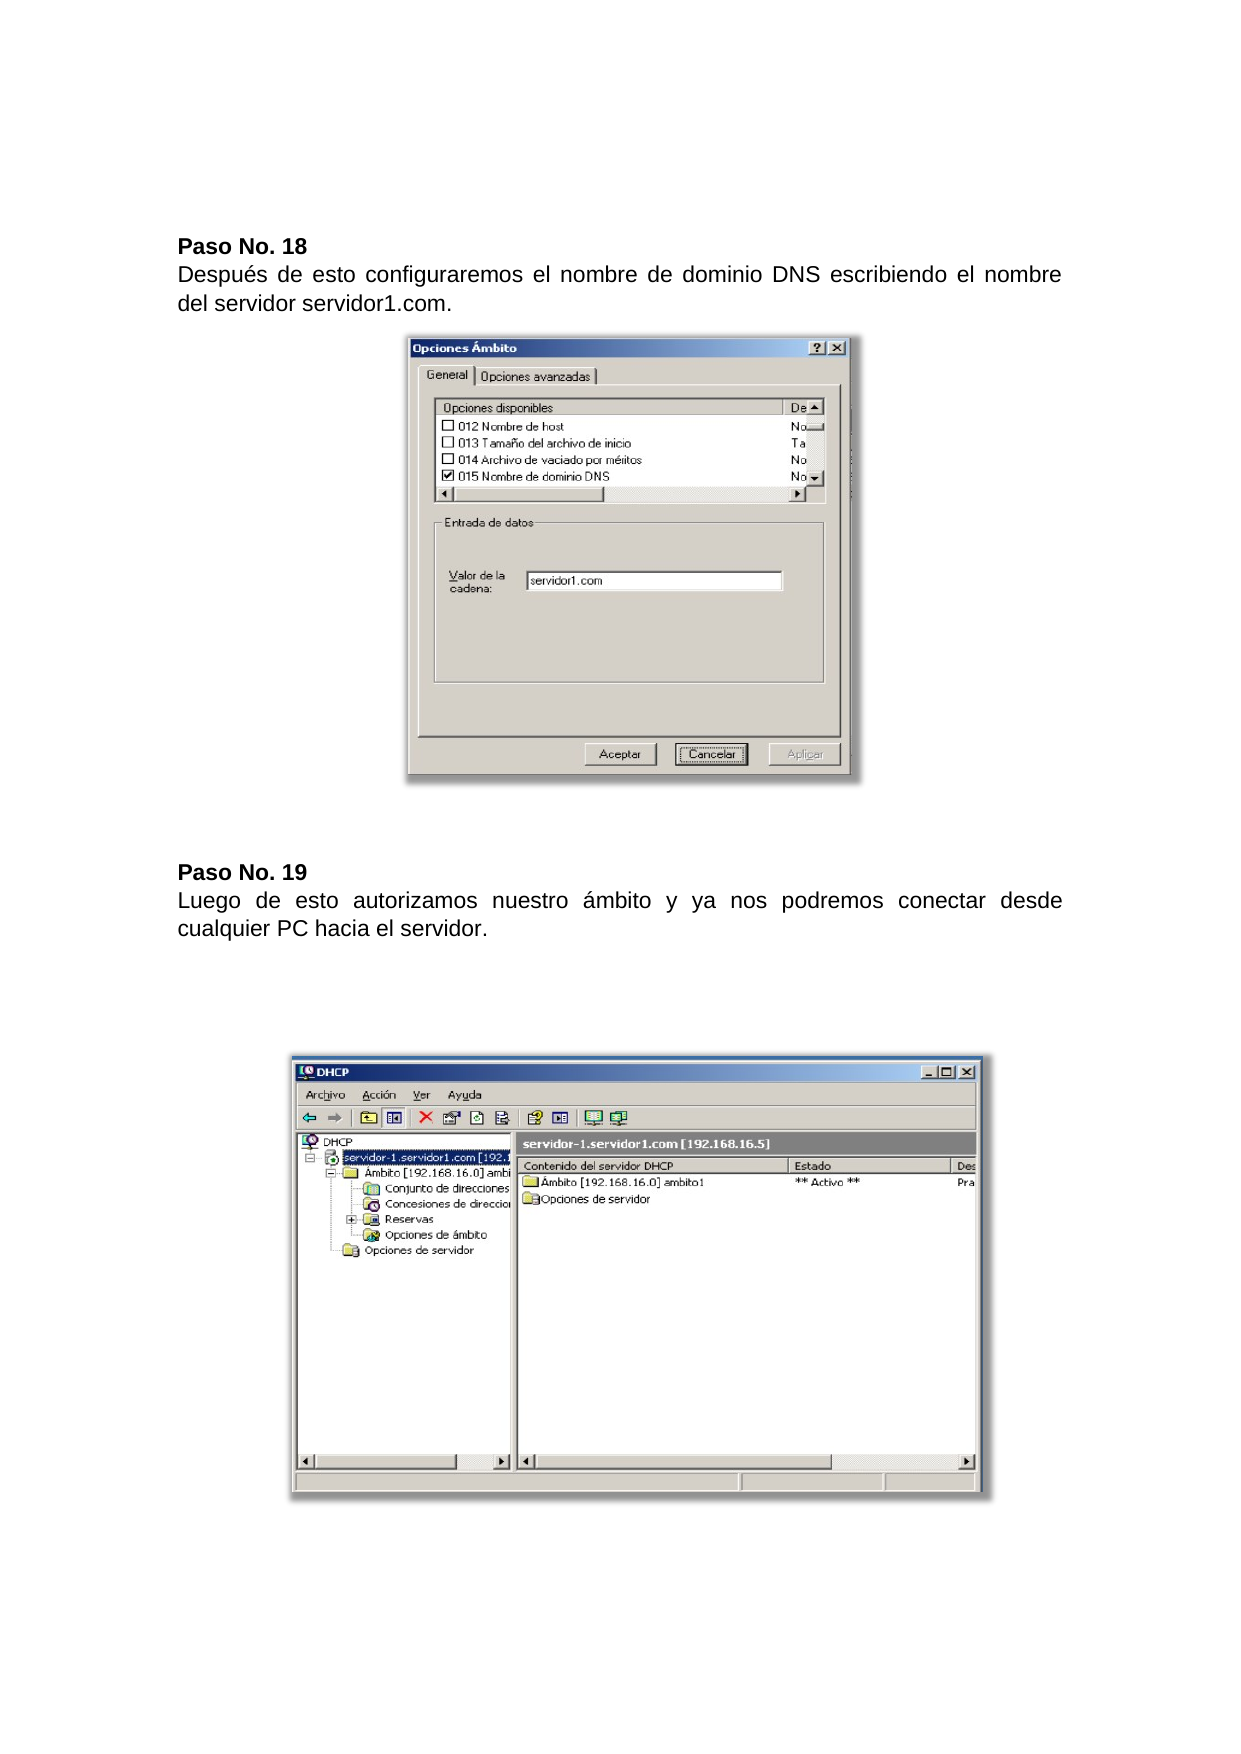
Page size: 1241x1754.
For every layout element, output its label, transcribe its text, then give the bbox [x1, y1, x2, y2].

text Paso No. 18 [177, 233, 1063, 259]
text Paso No. 19 [177, 858, 1063, 885]
text Después de esto configuraremos el nombre de dominio DNS escribiendo el nombre del servidor servidor1.com. [177, 261, 1063, 316]
picture [281, 1046, 1001, 1510]
text Luego de esto autorizamos nuestro ámbito y ya nos podremos conectar desde cualquier PC hacia el servidor. [177, 887, 1063, 942]
picture [397, 327, 870, 793]
